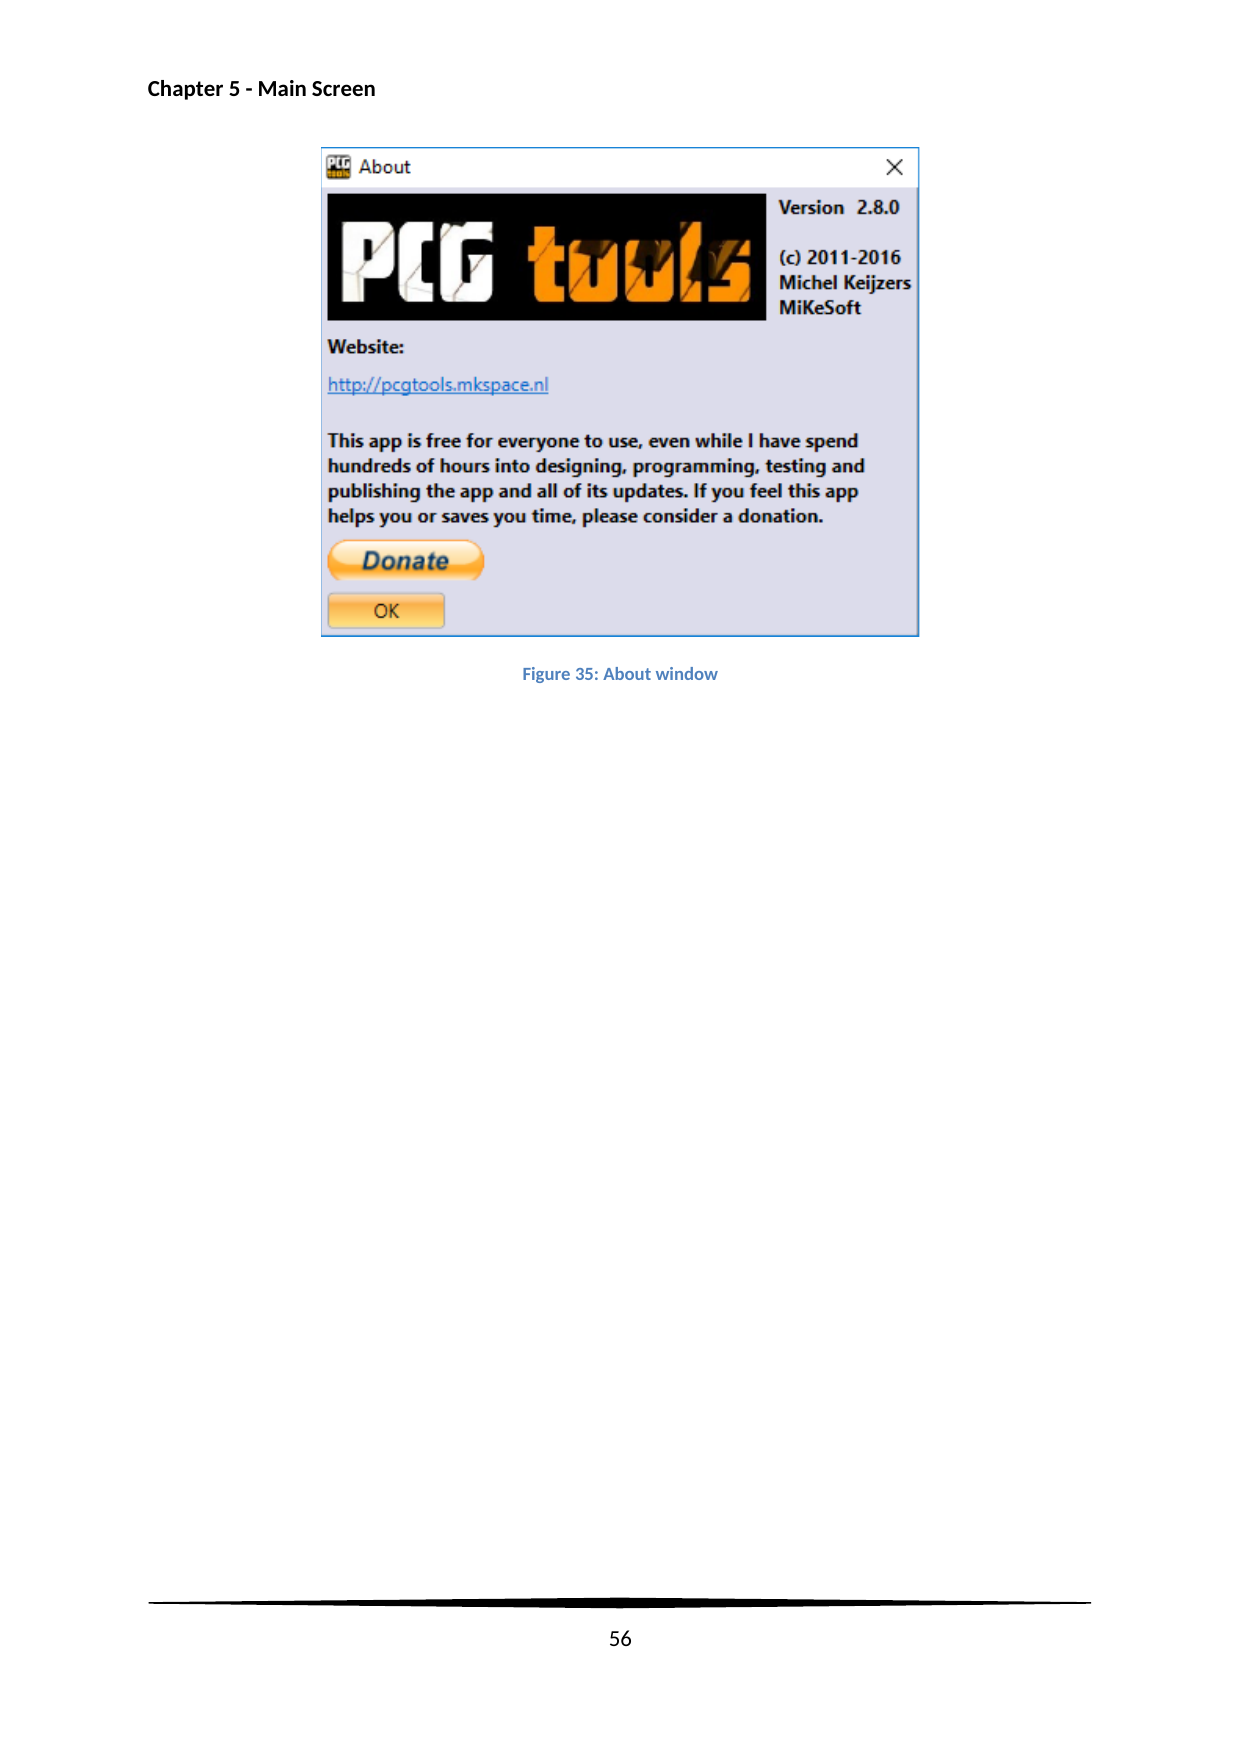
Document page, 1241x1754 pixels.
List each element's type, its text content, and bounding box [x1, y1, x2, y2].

picture [321, 147, 920, 637]
text Figure 35: About window [148, 662, 1093, 684]
